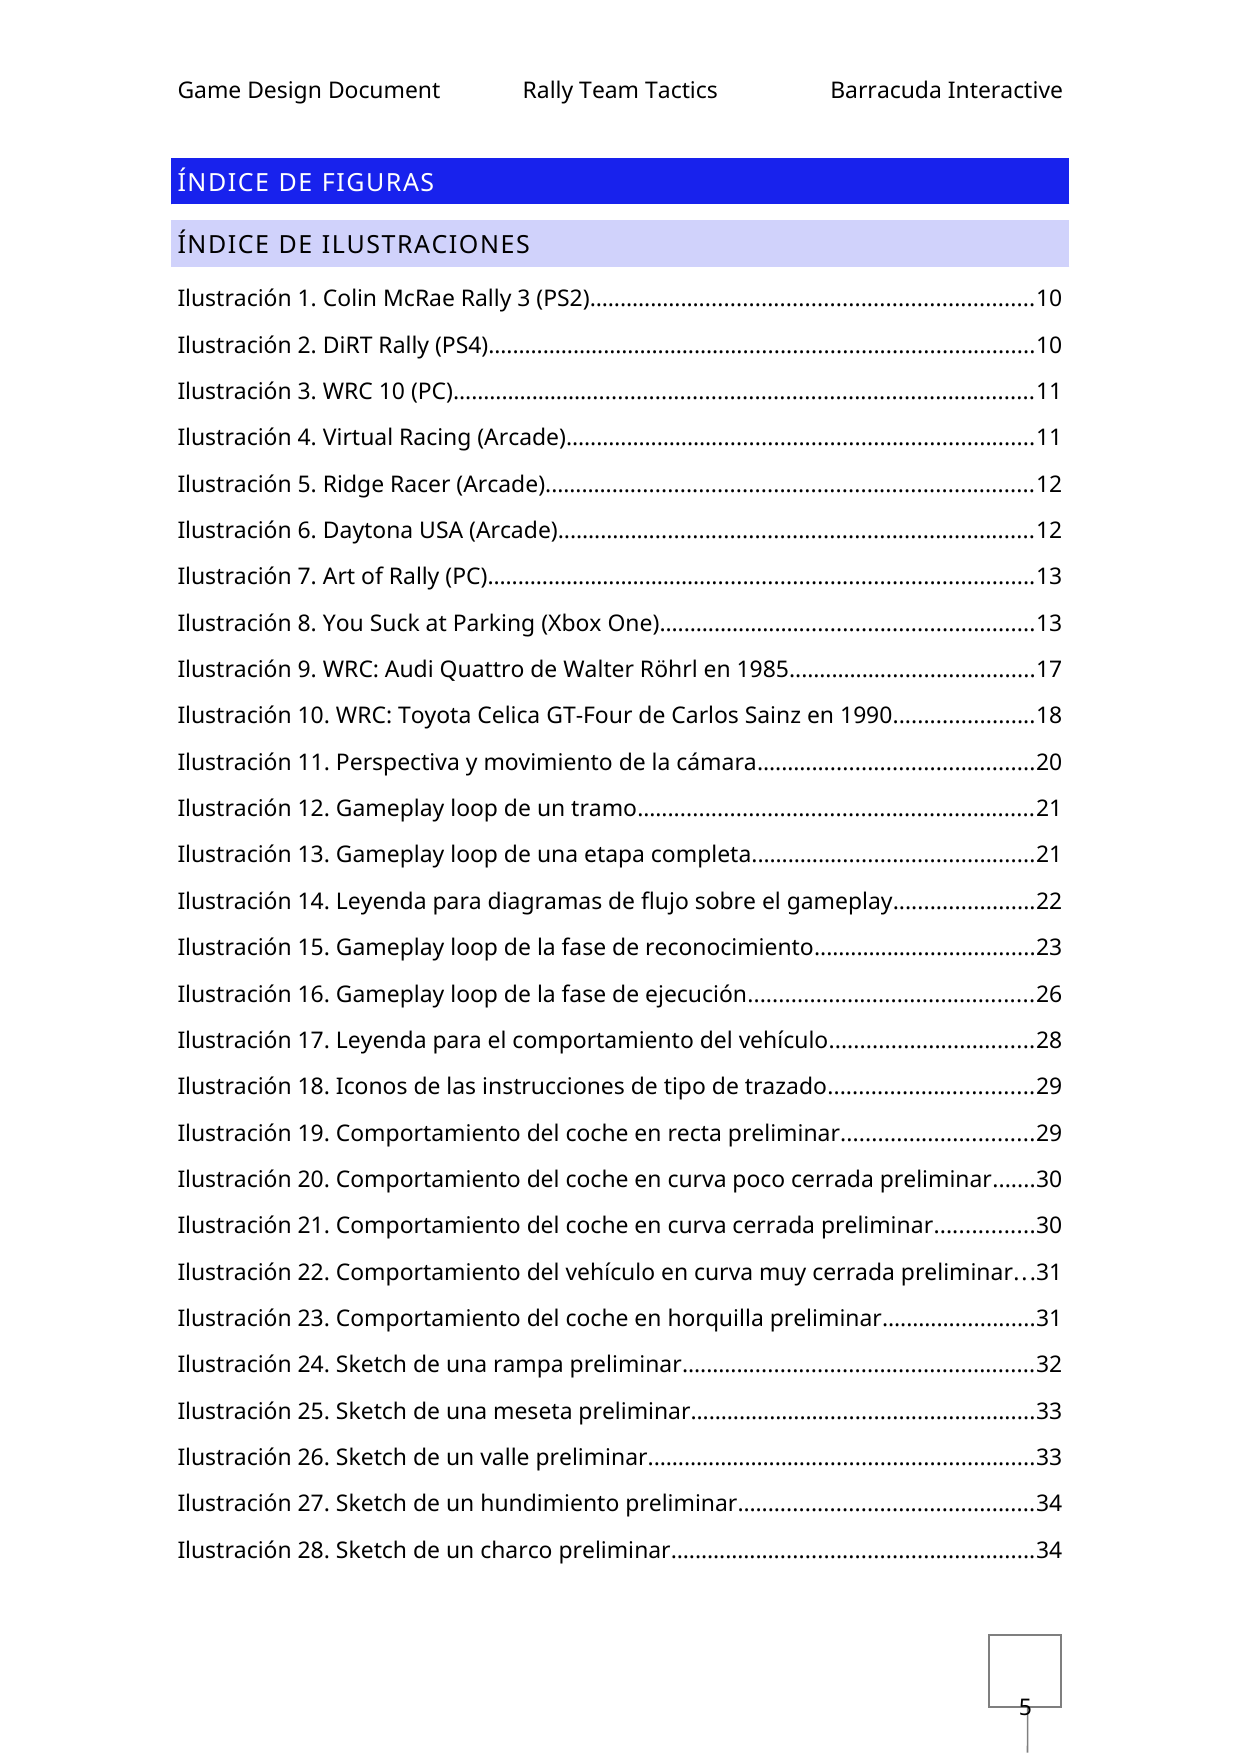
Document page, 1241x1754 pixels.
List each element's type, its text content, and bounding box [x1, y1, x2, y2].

text Ilustración 19. Comportamiento del coche en recta preliminar 29 [177, 1117, 1063, 1148]
text Ilustración 12. Gameplay loop de un tramo 21 [177, 792, 1063, 823]
subtitle Índice de ilustraciones [177, 226, 1063, 260]
text Ilustración 7. Art of Rally (PC) 13 [177, 560, 1063, 592]
text Ilustración 27. Sketch de un hundimiento preliminar 34 [177, 1487, 1063, 1519]
text Ilustración 9. WRC: Audi Quattro de Walter Röhrl en 1985 17 [177, 653, 1063, 684]
text Ilustración 18. Iconos de las instrucciones de tipo de trazado 29 [177, 1070, 1063, 1101]
text Ilustración 5. Ridge Racer (Arcade) 12 [177, 468, 1063, 499]
text Ilustración 14. Leyenda para diagramas de flujo sobre el gameplay 22 [177, 885, 1063, 916]
text Ilustración 16. Gameplay loop de la fase de ejecución 26 [177, 977, 1063, 1009]
text Ilustración 22. Comportamiento del vehículo en curva muy cerrada preliminar 31 [177, 1256, 1063, 1287]
text Ilustración 10. WRC: Toyota Celica GT-Four de Carlos Sainz en 1990 18 [177, 699, 1063, 731]
text Ilustración 26. Sketch de un valle preliminar 33 [177, 1441, 1063, 1472]
text Ilustración 21. Comportamiento del coche en curva cerrada preliminar 30 [177, 1209, 1063, 1241]
text Ilustración 15. Gameplay loop de la fase de reconocimiento 23 [177, 931, 1063, 962]
text Ilustración 6. Daytona USA (Arcade) 12 [177, 514, 1063, 545]
text Ilustración 2. DiRT Rally (PS4) 10 [177, 328, 1063, 360]
text Ilustración 1. Colin McRae Rally 3 (PS2) 10 [177, 282, 1063, 313]
text Ilustración 24. Sketch de una rampa preliminar 32 [177, 1348, 1063, 1379]
text Ilustración 4. Virtual Racing (Arcade) 11 [177, 421, 1063, 452]
text Ilustración 17. Leyenda para el comportamiento del vehículo 28 [177, 1024, 1063, 1055]
text Ilustración 11. Perspectiva y movimiento de la cámara 20 [177, 746, 1063, 777]
text Ilustración 23. Comportamiento del coche en horquilla preliminar 31 [177, 1302, 1063, 1333]
text Ilustración 28. Sketch de un charco preliminar 34 [177, 1534, 1063, 1565]
subtitle Índice de figuras [177, 164, 1063, 198]
text Ilustración 8. You Suck at Parking (Xbox One) 13 [177, 607, 1063, 638]
text Ilustración 3. WRC 10 (PC) 11 [177, 375, 1063, 406]
text Ilustración 20. Comportamiento del coche en curva poco cerrada preliminar 30 [177, 1163, 1063, 1194]
text Ilustración 13. Gameplay loop de una etapa completa 21 [177, 838, 1063, 870]
text Ilustración 25. Sketch de una meseta preliminar 33 [177, 1395, 1063, 1426]
